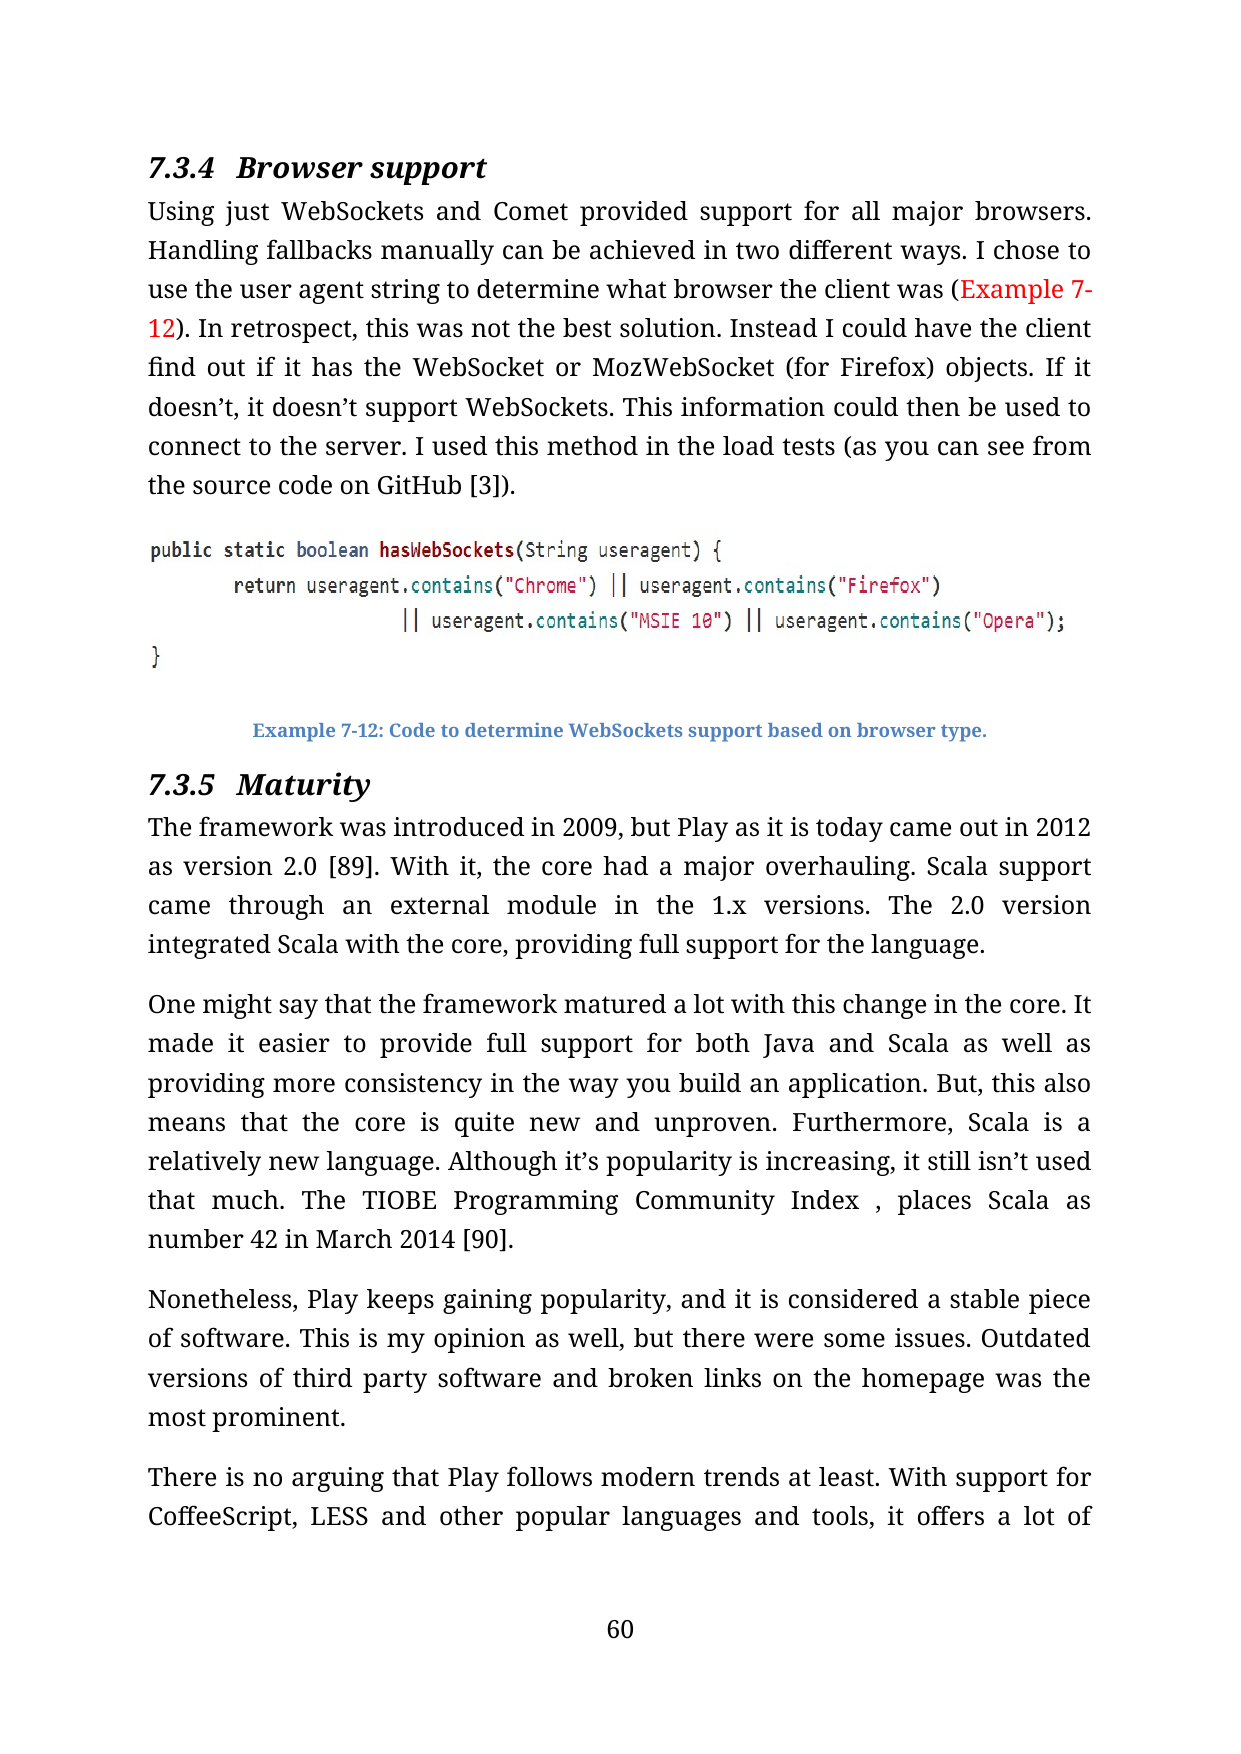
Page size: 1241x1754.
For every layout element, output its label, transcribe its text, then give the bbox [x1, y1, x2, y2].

text The framework was introduced in 2009, but Play as it is today came out in 2012 as version 2.0 [89]. With it, the core had a major overhauling. Scala support came through an external module in the 1.x versions. The 2.0 version integrated Scala with the core, providing full support for the language. [148, 809, 1092, 961]
text One might say that the framework matured a lot with this change in the core. It made it easier to provide full support for both Java and Scala as well as providing more consistency in the way you build an application. But, this also means that the core is quite new and unproven. Furthermore, Scala is a relatively new language. Although it’s popularity is increasing, it still isn’t used that much. The TIOBE Programming Community Index , places Scala as number 42 in March 2014 [90]. [148, 987, 1092, 1256]
text Using just WebSockets and Comet provided support for all major browsers. Handling fallbacks manually can be achieved in two different ways. I chose to use the user agent string to determine what browser the client was (Example 7-12). In retrospect, this was not the best solution. Instead I could have the client find out if it has the WebSocket or MozWebSocket (for Firefox) objects. If it doesn’t, it doesn’t support WebSockets. This information could then be used to connect to the server. I used this method in the load tests (as you can see from the source code on GitHub [3]). [148, 193, 1092, 502]
subtitle Maturity [148, 764, 1092, 803]
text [148, 1459, 1092, 1533]
text Nonetheless, Play keeps gaining popularity, and it is considered a stable piece of software. This is my opinion as well, but there were some issues. Outdated versions of third party software and broken links on the homepage was the most prominent. [148, 1282, 1092, 1433]
subtitle Browser support [148, 148, 1092, 187]
picture [150, 527, 1090, 692]
